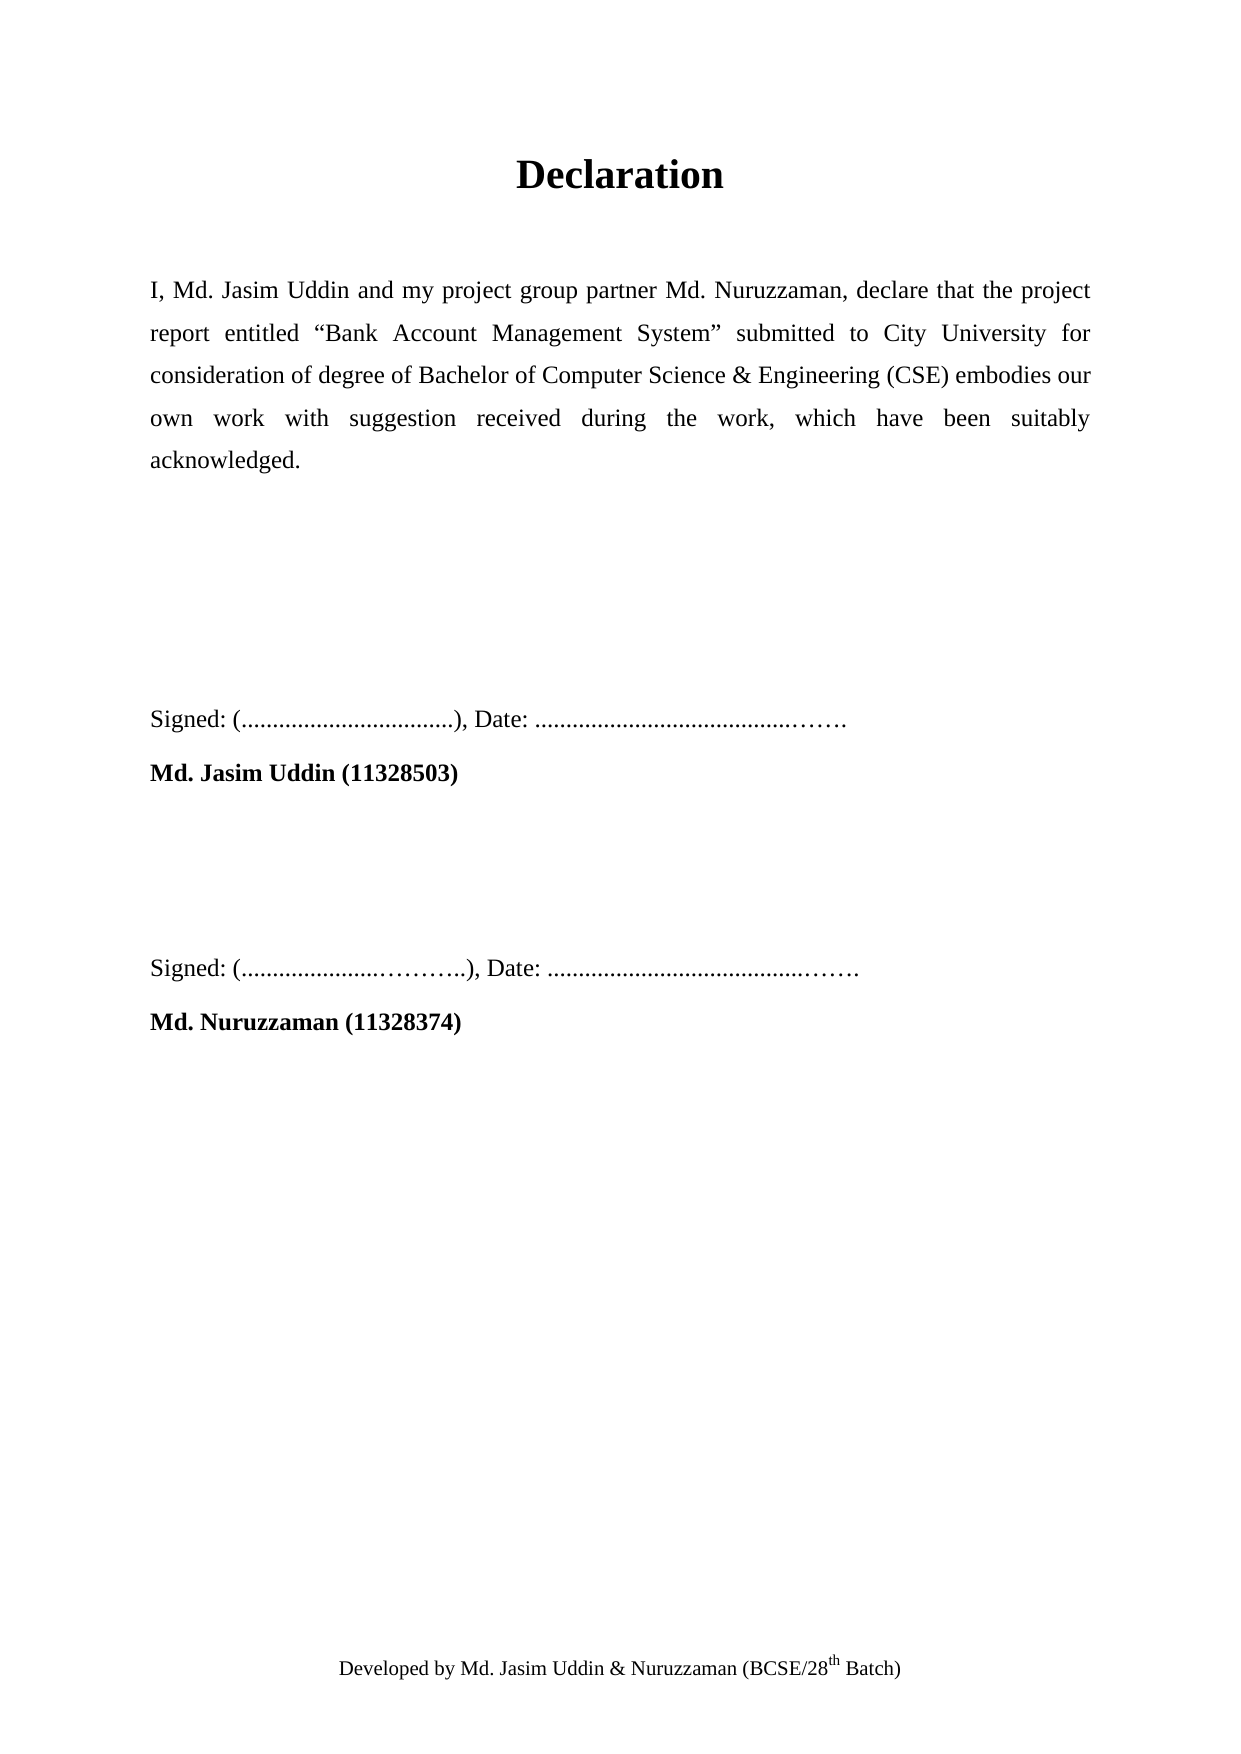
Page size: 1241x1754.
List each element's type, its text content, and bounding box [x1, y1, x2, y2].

text Signed: (......................………..), Date: .........................................……. [150, 953, 1092, 981]
text Declaration [150, 150, 1089, 198]
text Signed: (..................................), Date: .........................................……. [150, 704, 1092, 733]
text I, Md. Jasim Uddin and my project group partner Md. Nuruzzaman, declare that the project report entitled “Bank Account Management System” submitted to City University for consideration of degree of Bachelor of Computer Science & Engineering (CSE) embodies our own work with suggestion received during the work, which have been suitably acknowledged. [150, 275, 1092, 474]
text Md. Nuruzzaman (11328374) [150, 1007, 1092, 1036]
text Developed by Md. Jasim Uddin & Nuruzzaman (BCSE/28th Batch) [150, 1651, 1089, 1681]
text Md. Jasim Uddin (11328503) [150, 758, 1092, 787]
